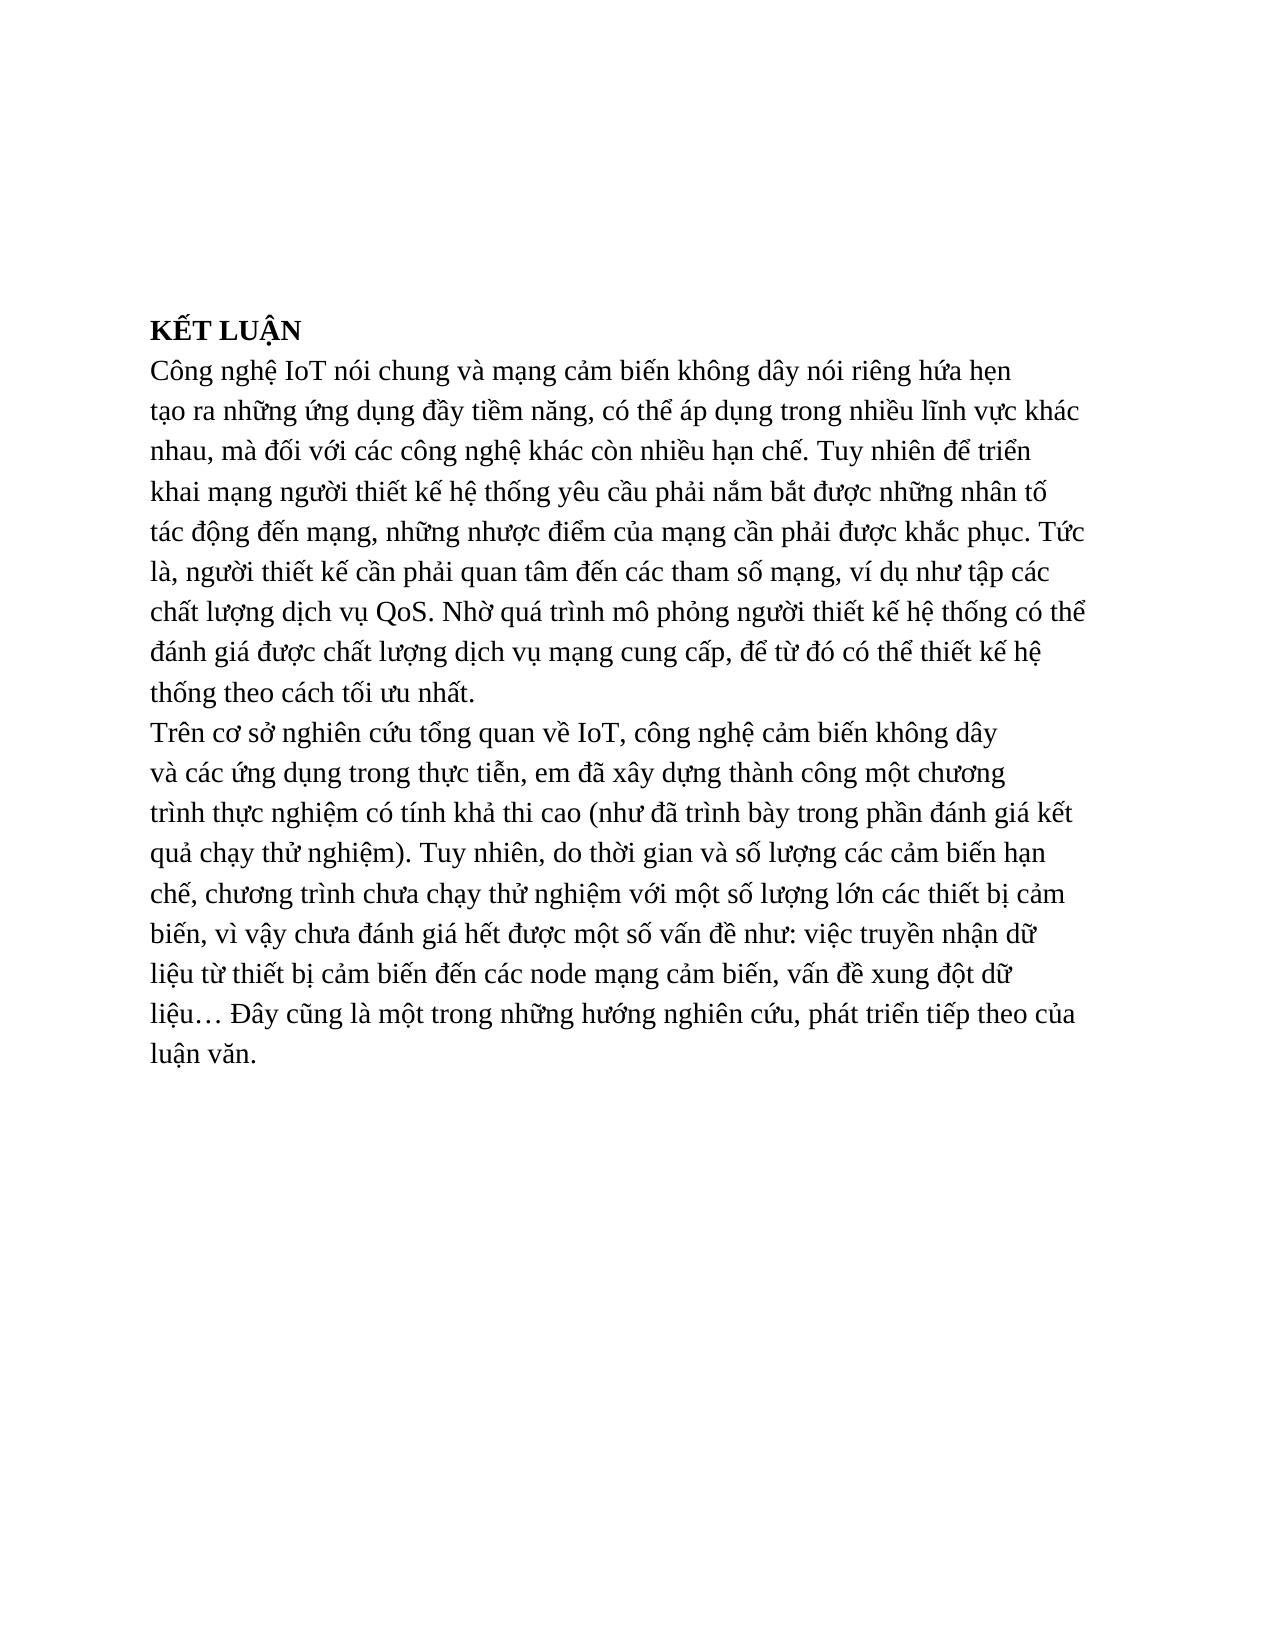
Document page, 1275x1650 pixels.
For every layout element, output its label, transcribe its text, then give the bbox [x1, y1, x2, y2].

text KẾT LUẬN Công nghệ IoT nói chung và mạng cảm biến không dây nói riêng hứa hẹn tạo ra những ứng dụng đầy tiềm năng, có thể áp dụng trong nhiều lĩnh vực khác nhau, mà đối với các công nghệ khác còn nhiều hạn chế. Tuy nhiên để triển khai mạng người thiết kế hệ thống yêu cầu phải nắm bắt được những nhân tố tác động đến mạng, những nhược điểm của mạng cần phải được khắc phục. Tức là, người thiết kế cần phải quan tâm đến các tham số mạng, ví dụ như tập các chất lượng dịch vụ QoS. Nhờ quá trình mô phỏng người thiết kế hệ thống có thể đánh giá được chất lượng dịch vụ mạng cung cấp, để từ đó có thể thiết kế hệ thống theo cách tối ưu nhất. Trên cơ sở nghiên cứu tổng quan về IoT, công nghệ cảm biến không dây và các ứng dụng trong thực tiễn, em đã xây dựng thành công một chương trình thực nghiệm có tính khả thi cao (như đã trình bày trong phần đánh giá kết quả chạy thử nghiệm). Tuy nhiên, do thời gian và số lượng các cảm biến hạn chế, chương trình chưa chạy thử nghiệm với một số lượng lớn các thiết bị cảm biến, vì vậy chưa đánh giá hết được một số vấn đề như: việc truyền nhận dữ liệu từ thiết bị cảm biến đến các node mạng cảm biến, vấn đề xung đột dữ liệu… Đây cũng là một trong những hướng nghiên cứu, phát triển tiếp theo của luận văn. [150, 313, 1125, 1070]
